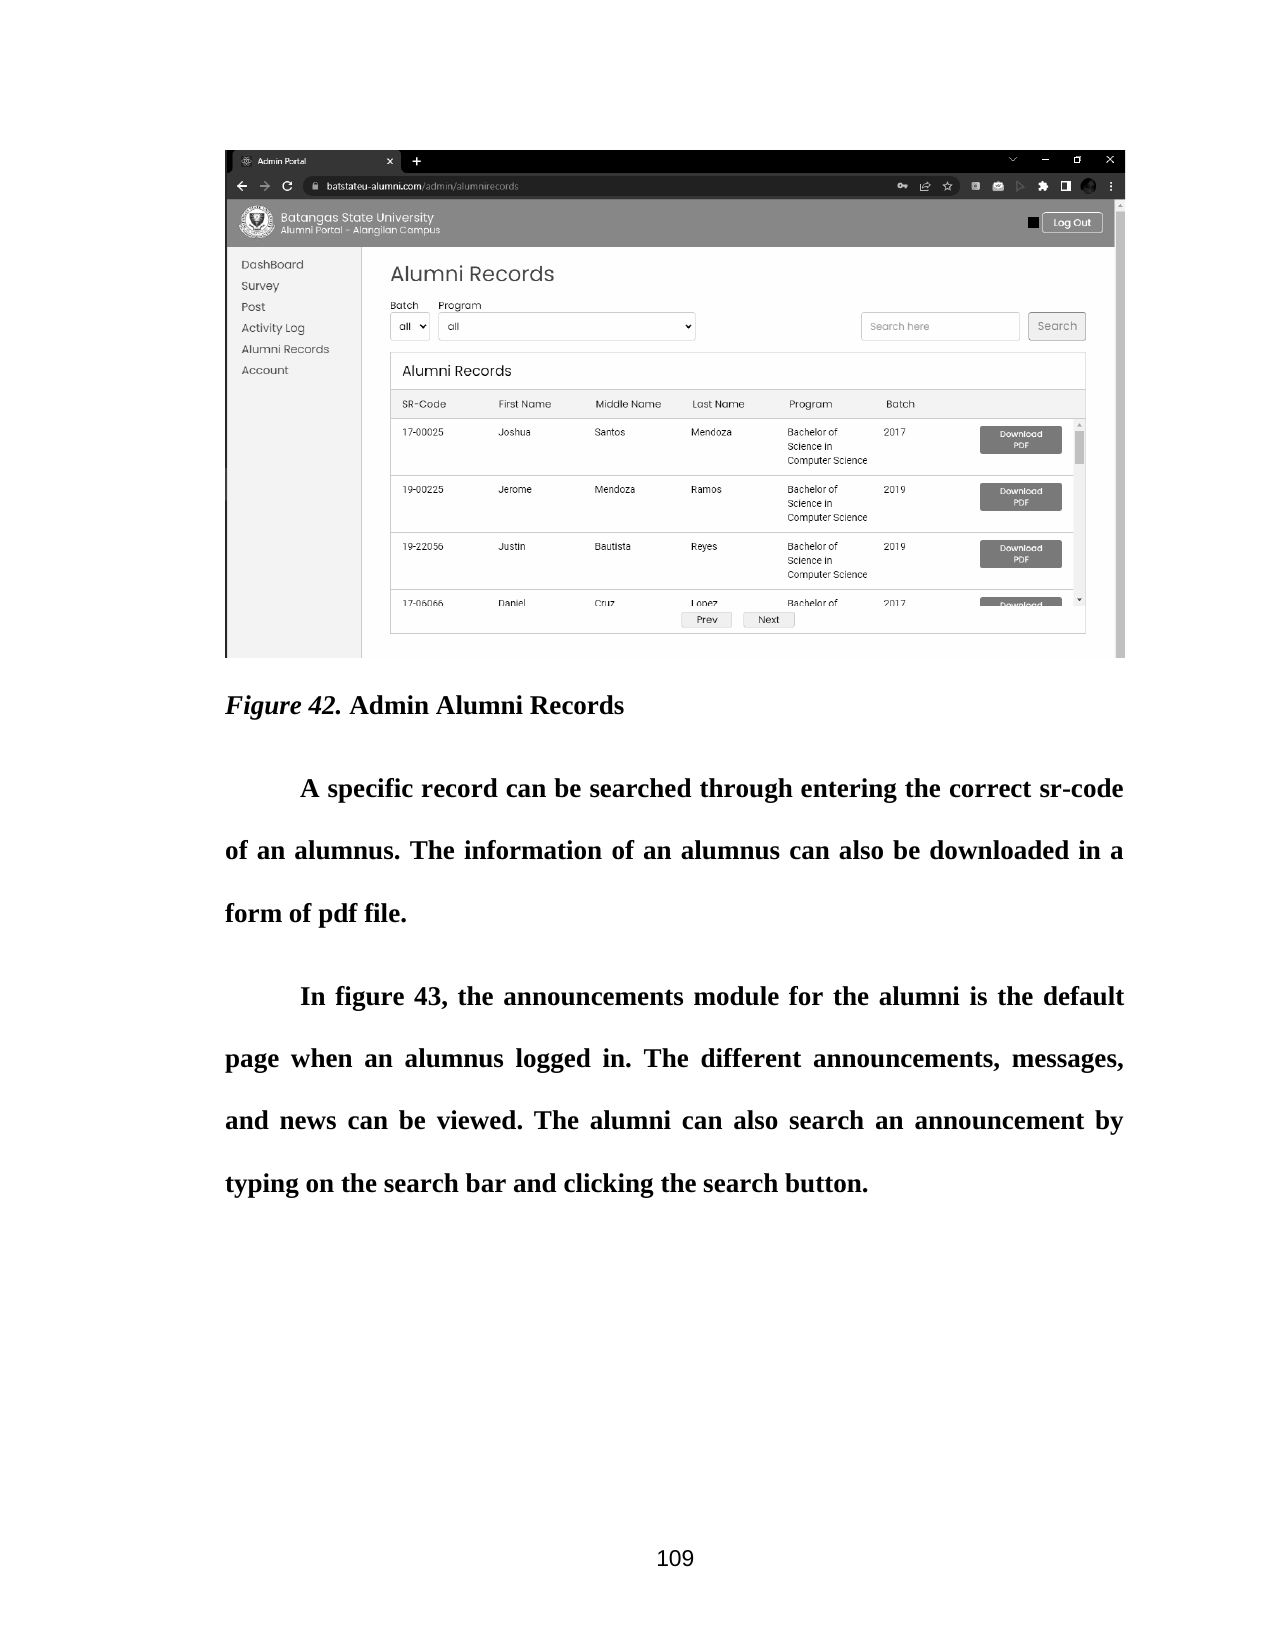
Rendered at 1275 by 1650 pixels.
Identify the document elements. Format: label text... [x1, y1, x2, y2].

picture [225, 150, 1125, 658]
text Figure 42. Admin Alumni Records [225, 658, 1125, 720]
text In figure 43, the announcements module for the alumni is the default page when an alumnus logged in. The different announcements, messages, and news can be viewed. The alumni can also search an announcement by typing on the search bar and clicking the search button. [225, 980, 1125, 1198]
text A specific record can be searched through entering the correct sr-code of an alumnus. The information of an alumnus can also be downloaded in a form of pdf file. [225, 772, 1125, 928]
